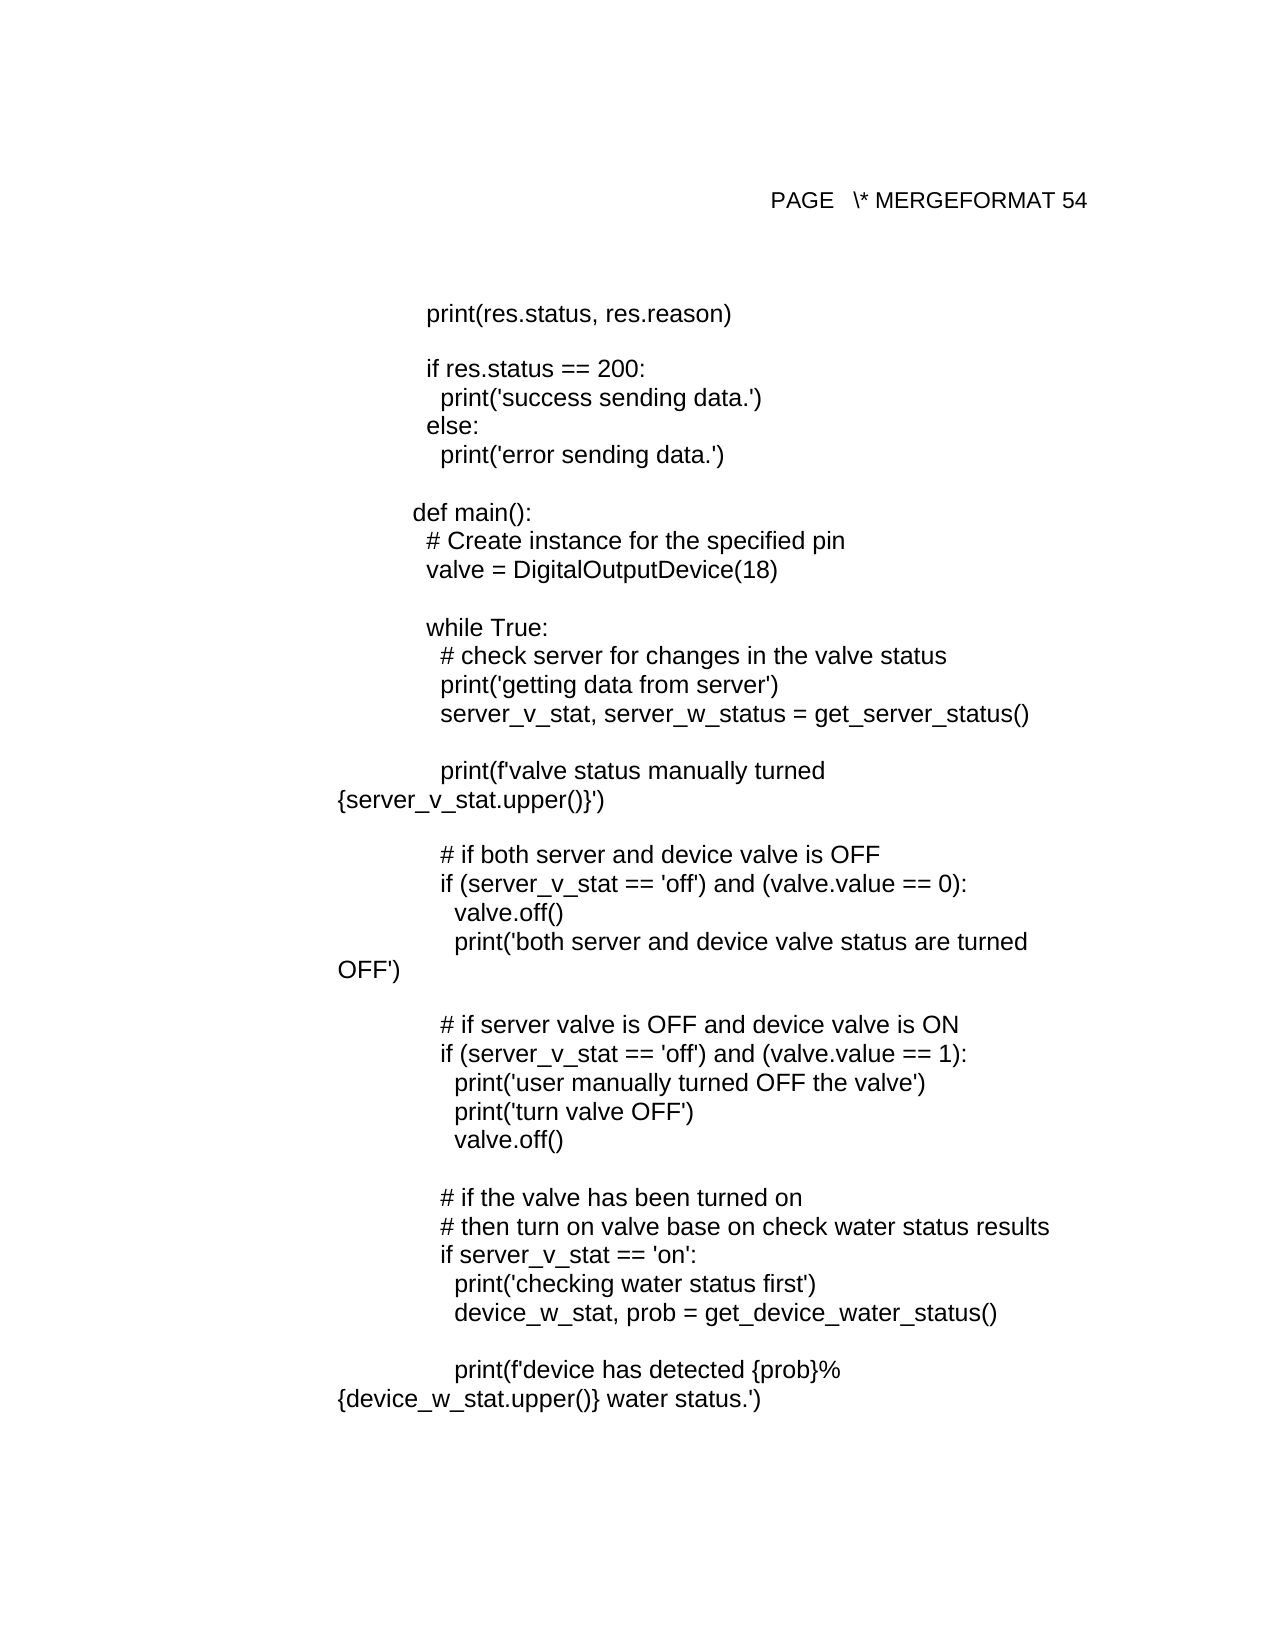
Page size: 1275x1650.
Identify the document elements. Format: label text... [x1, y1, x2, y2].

text print('both server and device valve status are turned OFF') [337, 926, 1087, 984]
text print(f'device has detected {prob}% {device_w_stat.upper()} water status.') [337, 1355, 1087, 1413]
text # if both server and device valve is OFF [337, 840, 1087, 869]
text device_w_stat, prob = get_device_water_status() [337, 1298, 1087, 1327]
text valve = DigitalOutputDevice(18) [337, 555, 1087, 584]
text def main(): [337, 498, 1087, 526]
text valve.off() [337, 898, 1087, 926]
text server_v_stat, server_w_status = get_server_status() [337, 699, 1087, 728]
text valve.off() [337, 1125, 1087, 1154]
text print('error sending data.') [337, 440, 1087, 469]
text if res.status == 200: [337, 354, 1087, 383]
text print(f'valve status manually turned {server_v_stat.upper()}') [337, 756, 1087, 814]
text print('checking water status first') [337, 1269, 1087, 1298]
text print('success sending data.') [337, 383, 1087, 411]
text # check server for changes in the valve status [337, 641, 1087, 670]
text if (server_v_stat == 'off') and (valve.value == 1): [337, 1039, 1087, 1068]
text # then turn on valve base on check water status results [337, 1212, 1087, 1240]
text if (server_v_stat == 'off') and (valve.value == 0): [337, 869, 1087, 898]
text else: [337, 411, 1087, 440]
text # if the valve has been turned on [337, 1183, 1087, 1212]
text while True: [337, 613, 1087, 641]
text print('user manually turned OFF the valve') [337, 1068, 1087, 1097]
text if server_v_stat == 'on': [337, 1240, 1087, 1269]
text print('getting data from server') [337, 670, 1087, 699]
text print('turn valve OFF') [337, 1097, 1087, 1125]
text # if server valve is OFF and device valve is ON [337, 1010, 1087, 1039]
text print(res.status, res.reason) [337, 299, 1087, 327]
text # Create instance for the specified pin [337, 526, 1087, 555]
